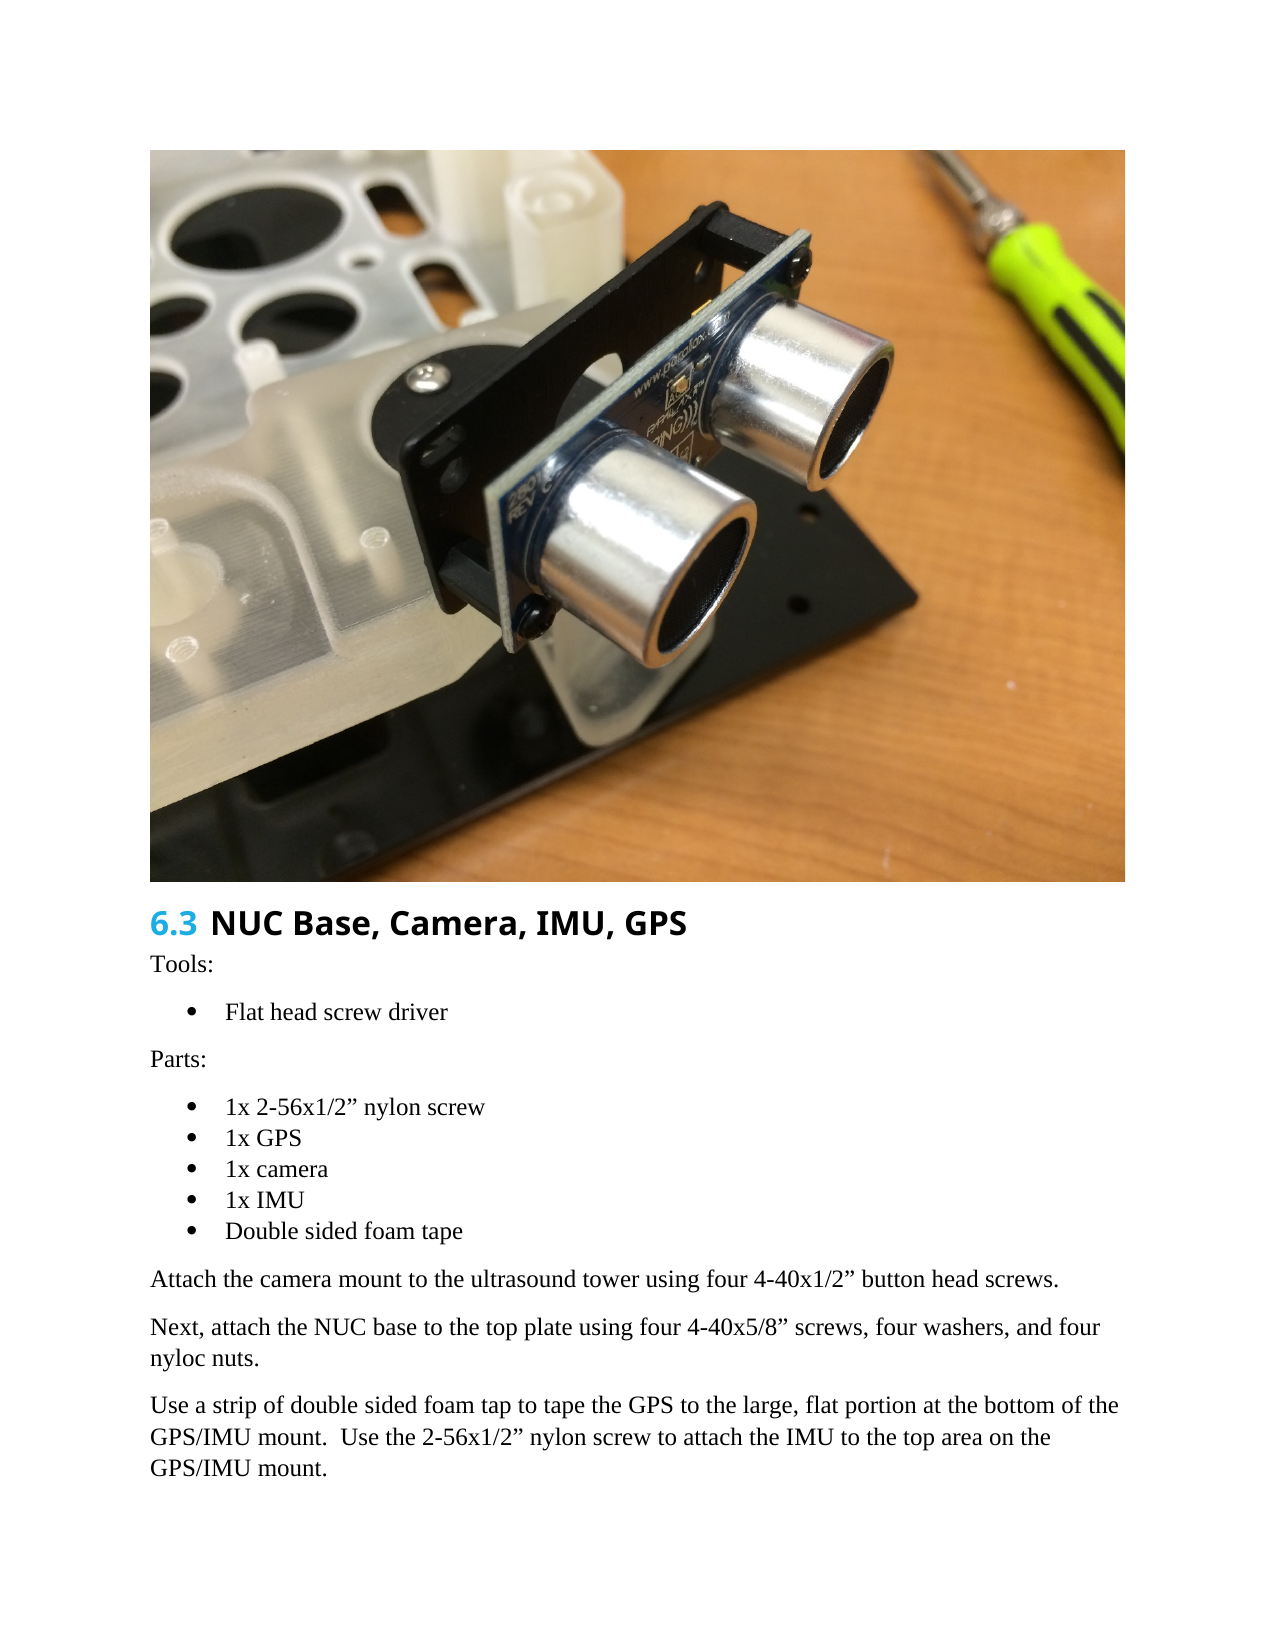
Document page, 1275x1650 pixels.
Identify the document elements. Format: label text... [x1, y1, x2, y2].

text Attach the camera mount to the ultrasound tower using four 4-40x1/2” button head screws. [150, 1264, 1125, 1293]
list Double sided foam tape [187, 1216, 1125, 1245]
text Tools: [150, 949, 1125, 978]
text Next, attach the NUC base to the top plate using four 4-40x5/8” screws, four washers, and four nyloc nuts. [150, 1312, 1125, 1372]
list 1x 2-56x1/2” nylon screw [187, 1092, 1125, 1121]
list 1x GPS [187, 1123, 1125, 1152]
list 1x IMU [187, 1185, 1125, 1214]
list Flat head screw driver [187, 997, 1125, 1026]
text Use a strip of double sided foam tap to tape the GPS to the large, flat portion at the bottom of the GPS/IMU mount. Use the 2-56x1/2” nylon screw to attach the IMU to the top area on the GPS/IMU mount. [150, 1391, 1125, 1481]
picture [150, 150, 1125, 882]
subtitle NUC Base, Camera, IMU, GPS [150, 900, 1125, 946]
text Parts: [150, 1044, 1125, 1073]
list 1x camera [187, 1154, 1125, 1183]
